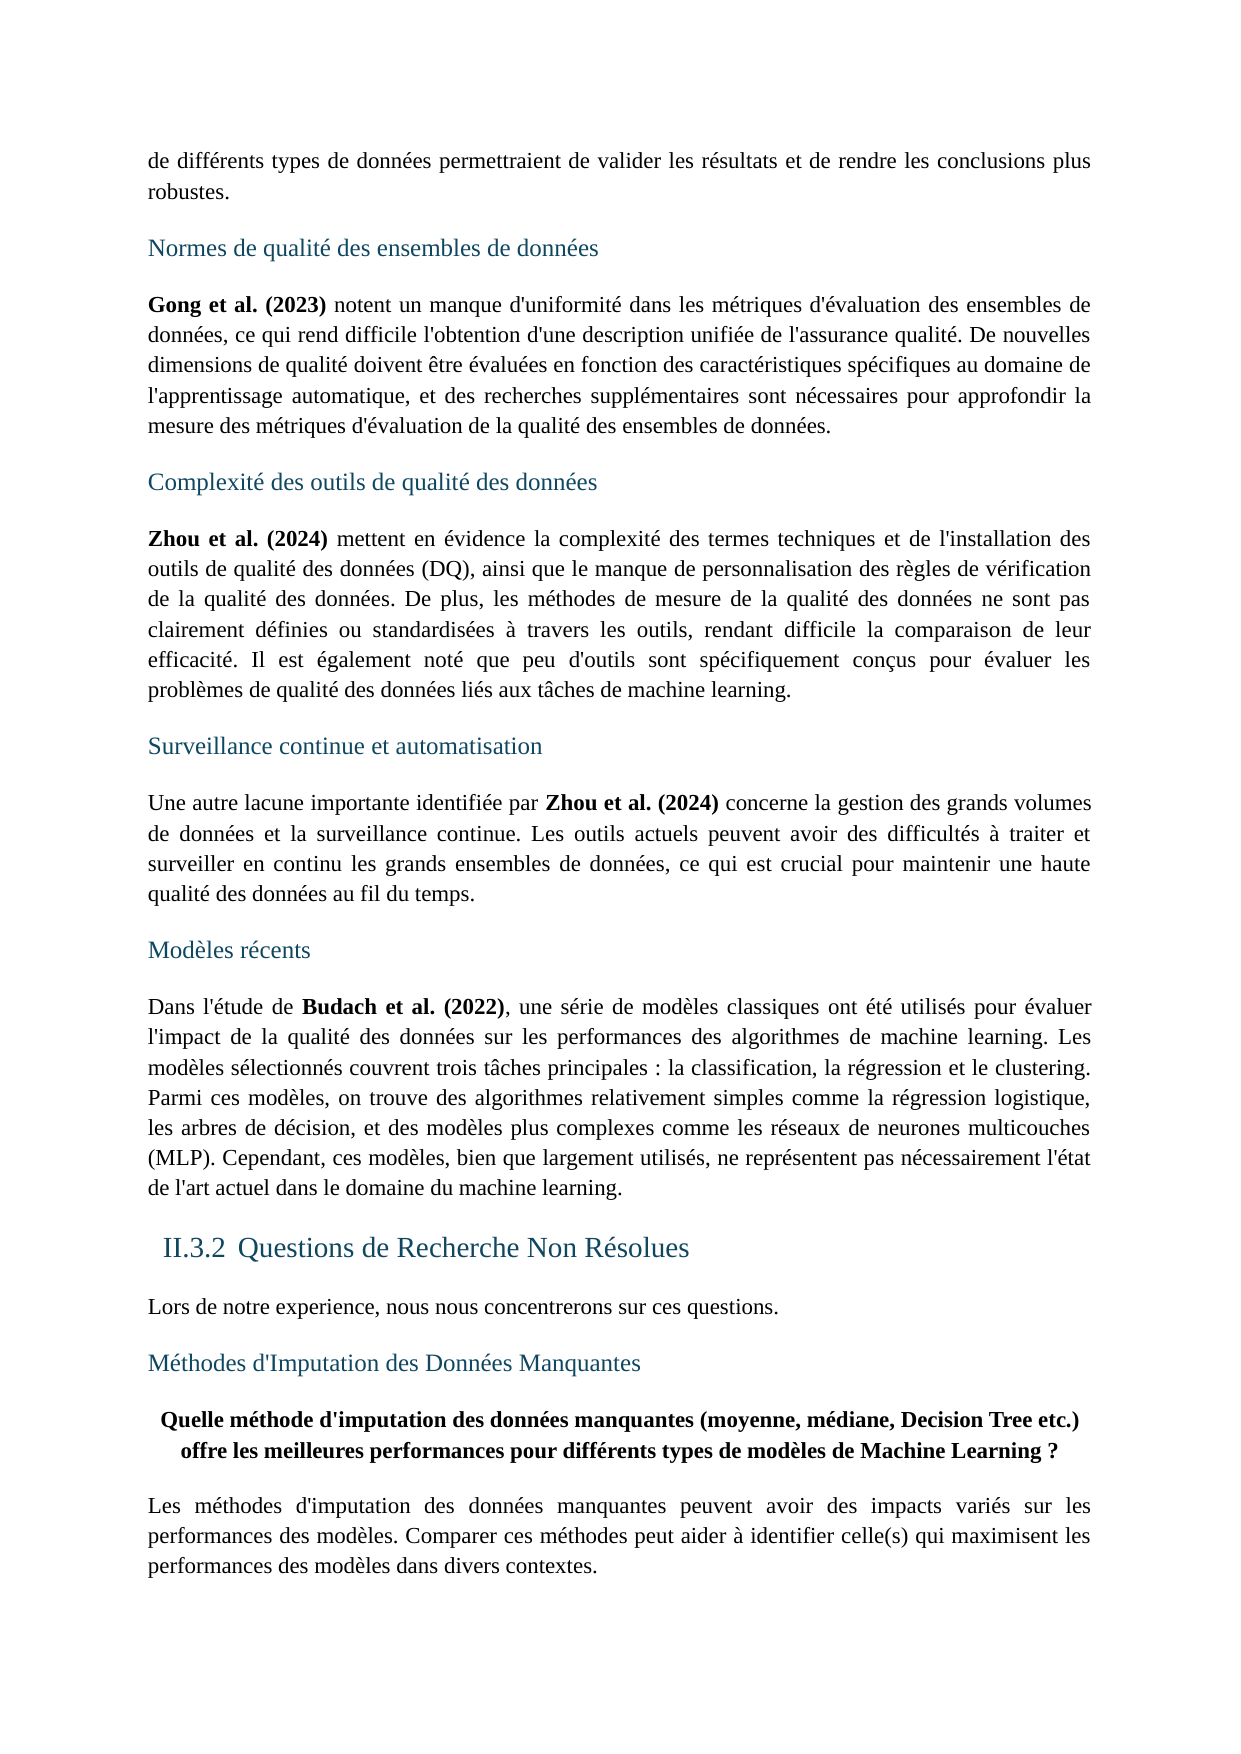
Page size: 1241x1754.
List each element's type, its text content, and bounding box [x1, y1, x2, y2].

text Quelle méthode d'imputation des données manquantes (moyenne, médiane, Decision Tree etc.) offre les meilleures performances pour différents types de modèles de Machine Learning ? [148, 1406, 1093, 1463]
subtitle Modèles récents [148, 935, 1093, 964]
text Gong et al. (2023) notent un manque d'uniformité dans les métriques d'évaluation des ensembles de données, ce qui rend difficile l'obtention d'une description unifiée de l'assurance qualité. De nouvelles dimensions de qualité doivent être évaluées en fonction des caractéristiques spécifiques au domaine de l'apprentissage automatique, et des recherches supplémentaires sont nécessaires pour approfondir la mesure des métriques d'évaluation de la qualité des ensembles de données. [148, 291, 1093, 438]
text Zhou et al. (2024) mettent en évidence la complexité des termes techniques et de l'installation des outils de qualité des données (DQ), ainsi que le manque de personnalisation des règles de vérification de la qualité des données. De plus, les méthodes de mesure de la qualité des données ne sont pas clairement définies ou standardisées à travers les outils, rendant difficile la comparaison de leur efficacité. Il est également noté que peu d'outils sont spécifiquement conçus pour évaluer les problèmes de qualité des données liés aux tâches de machine learning. [148, 525, 1093, 702]
text Dans l'étude de Budach et al. (2022), une série de modèles classiques ont été utilisés pour évaluer l'impact de la qualité des données sur les performances des algorithmes de machine learning. Les modèles sélectionnés couvrent trois tâches principales : la classification, la régression et le clustering. Parmi ces modèles, on trouve des algorithmes relativement simples comme la régression logistique, les arbres de décision, et des modèles plus complexes comme les réseaux de neurones multicouches (MLP). Cependant, ces modèles, bien que largement utilisés, ne représentent pas nécessairement l'état de l'art actuel dans le domaine du machine learning. [148, 993, 1093, 1201]
subtitle Surveillance continue et automatisation [148, 731, 1093, 760]
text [148, 148, 1093, 204]
subtitle Méthodes d'Imputation des Données Manquantes [148, 1348, 1093, 1377]
text Lors de notre experience, nous nous concentrerons sur ces questions. [148, 1293, 1093, 1319]
text Une autre lacune importante identifiée par Zhou et al. (2024) concerne la gestion des grands volumes de données et la surveillance continue. Les outils actuels peuvent avoir des difficultés à traiter et surveiller en continu les grands ensembles de données, ce qui est crucial pour maintenir une haute qualité des données au fil du temps. [148, 789, 1093, 906]
subtitle Questions de Recherche Non Résolues [163, 1230, 1093, 1263]
subtitle Complexité des outils de qualité des données [148, 467, 1093, 496]
text Les méthodes d'imputation des données manquantes peuvent avoir des impacts variés sur les performances des modèles. Comparer ces méthodes peut aider à identifier celle(s) qui maximisent les performances des modèles dans divers contextes. [148, 1492, 1093, 1579]
subtitle Normes de qualité des ensembles de données [148, 233, 1093, 262]
